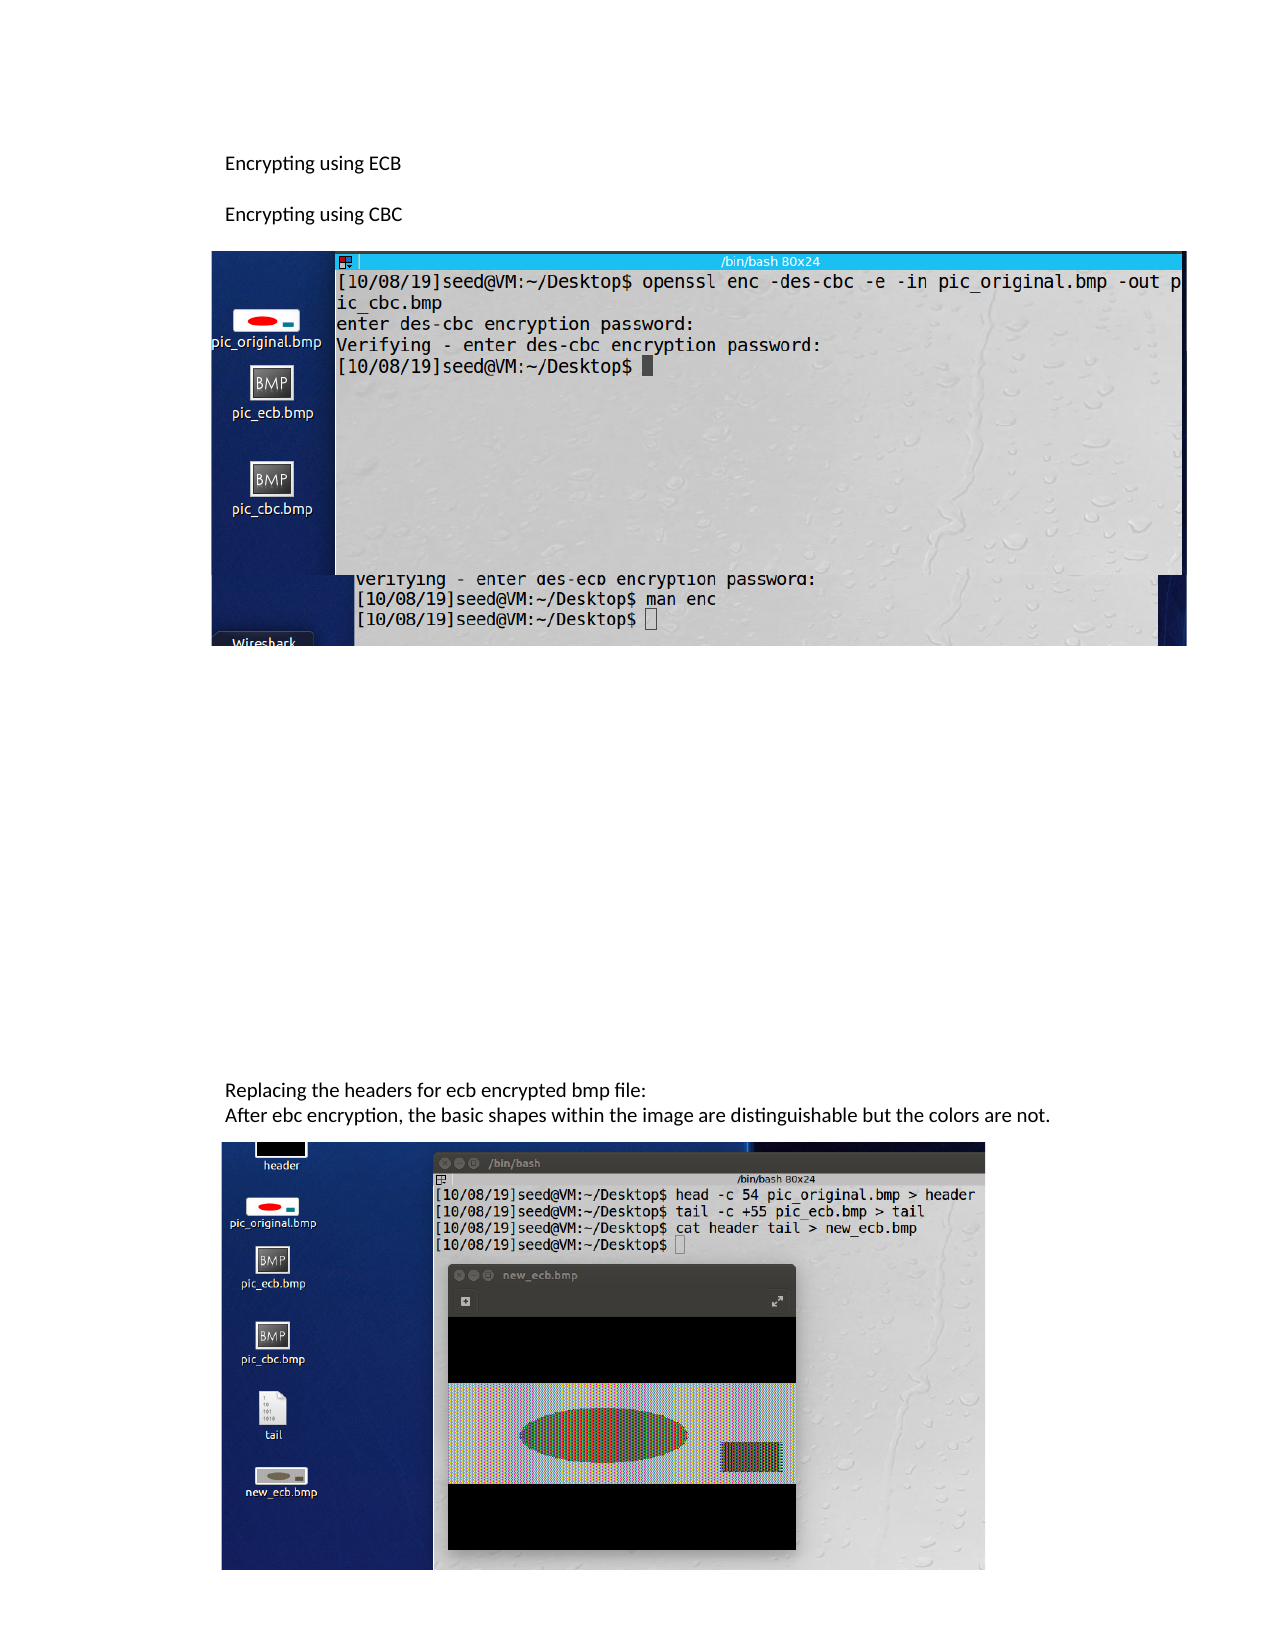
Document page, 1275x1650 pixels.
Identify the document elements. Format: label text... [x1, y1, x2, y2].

picture [221, 1142, 985, 1570]
text Encrypting using ECB [150, 150, 1125, 175]
text Encrypting using CBC [150, 201, 1125, 226]
picture [211, 251, 1187, 646]
text Replacing the headers for ecb encrypted bmp file: [150, 1077, 1125, 1103]
text After ebc encryption, the basic shapes within the image are distinguishable but the colors are not. [150, 1103, 1125, 1128]
